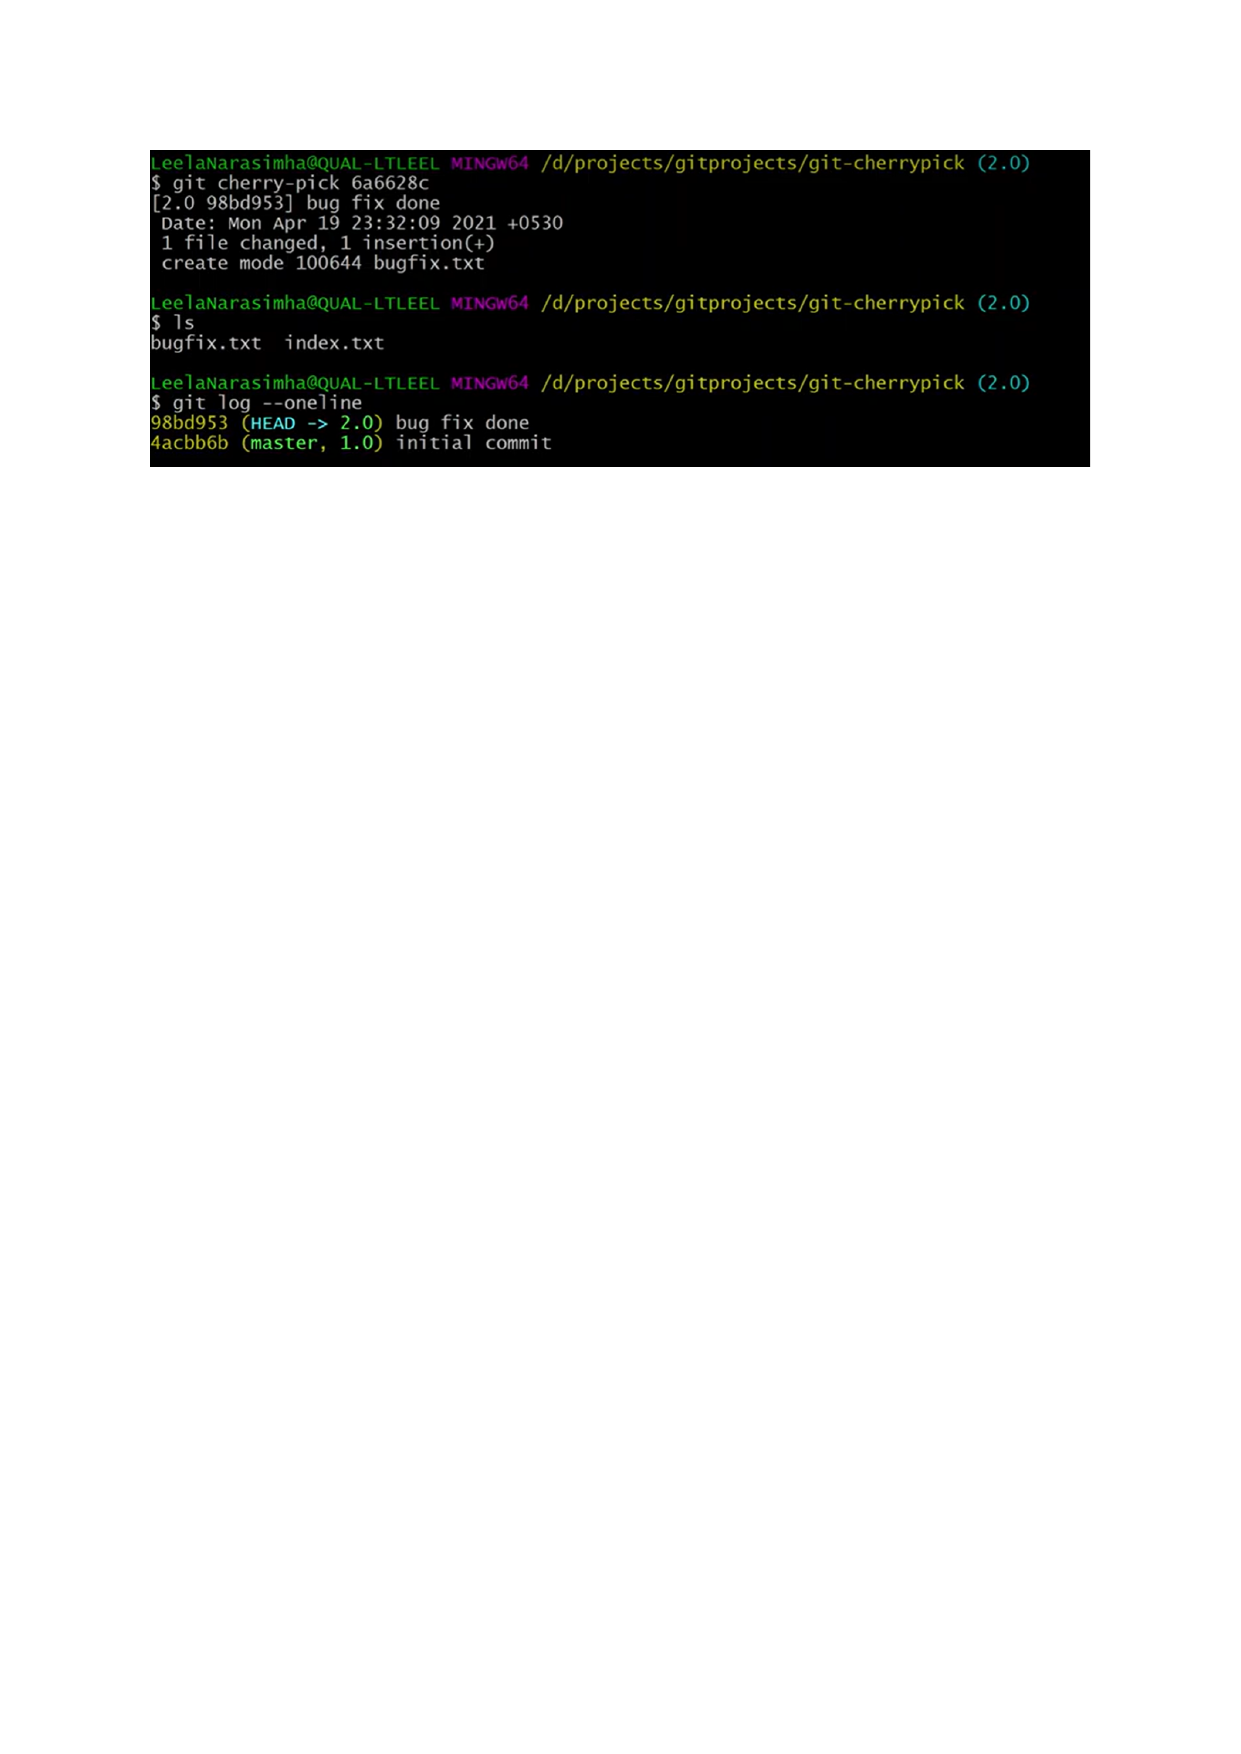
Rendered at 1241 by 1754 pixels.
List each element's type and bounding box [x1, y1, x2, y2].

picture [150, 150, 1091, 467]
